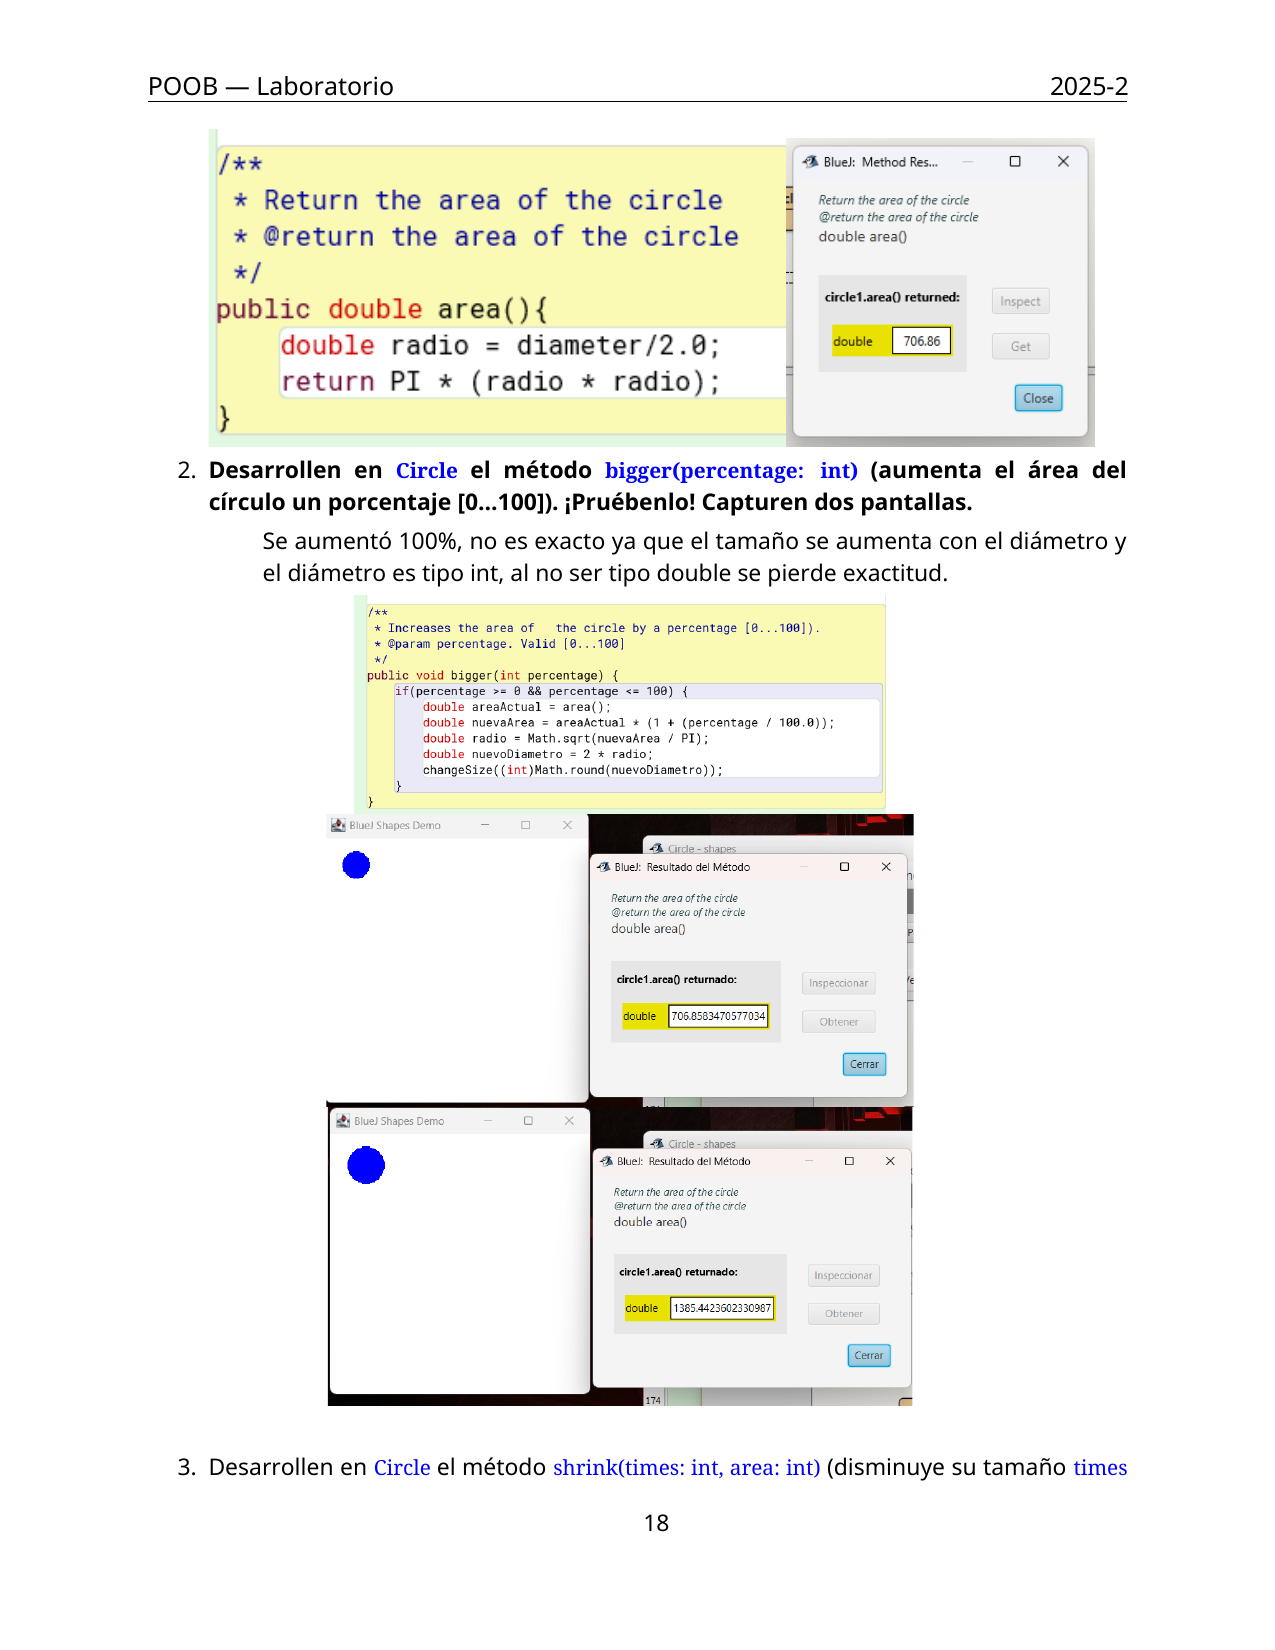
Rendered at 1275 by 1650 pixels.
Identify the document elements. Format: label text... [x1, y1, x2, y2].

list Desarrollen en Circle el método bigger(percentage: int) (aumenta el área del círculo un porcentaje [0...100]). ¡Pruébenlo! Capturen dos pantallas. [177, 454, 1128, 517]
text Se aumentó 100%, no es exacto ya que el tamaño se aumenta con el diámetro y el diámetro es tipo int, al no ser tipo double se pierde exactitud. [262, 525, 1128, 588]
picture [208, 129, 1095, 447]
picture [326, 595, 914, 1406]
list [177, 1451, 1128, 1482]
